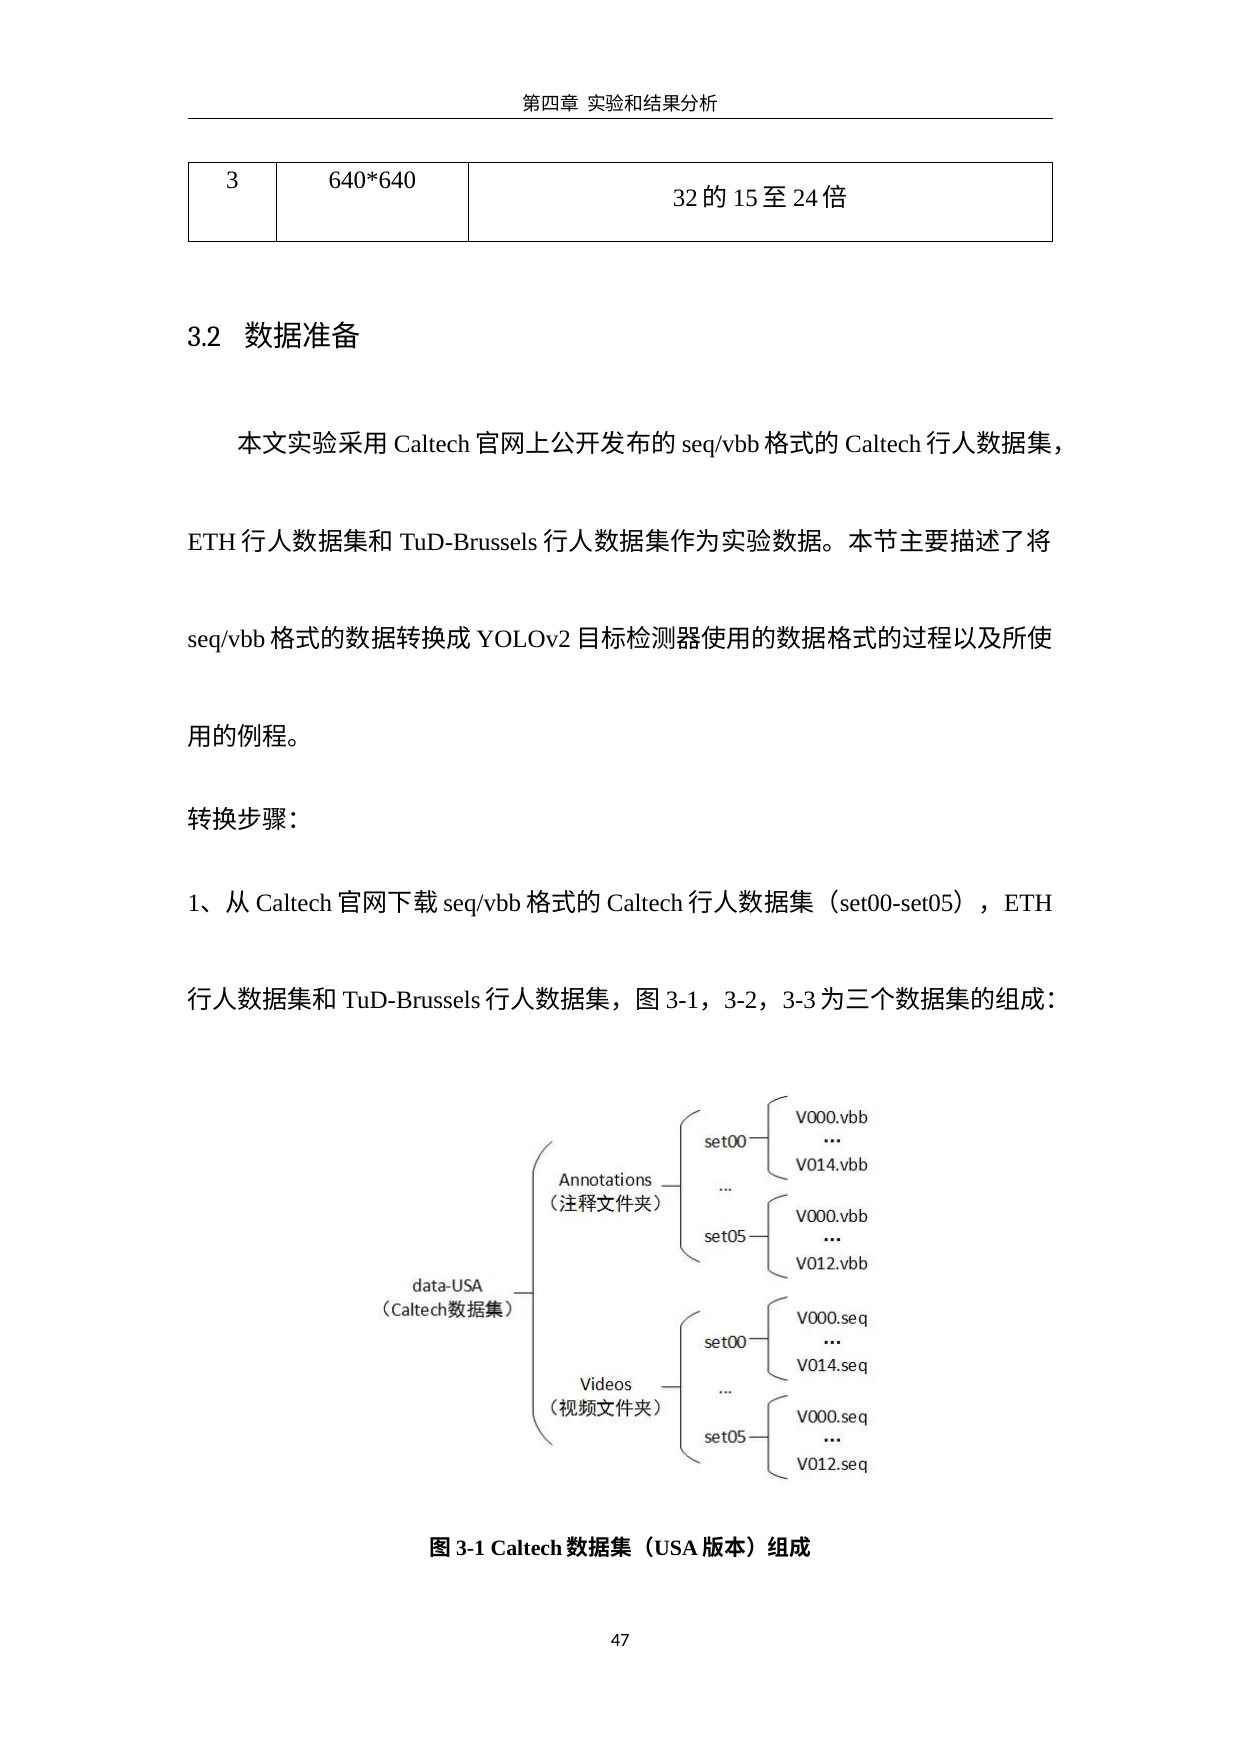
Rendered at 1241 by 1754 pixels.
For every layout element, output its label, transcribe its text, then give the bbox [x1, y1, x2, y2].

text 本文实验采用Caltech官网上公开发布的seq/vbb格式的Caltech行人数据集，ETH行人数据集和TuD-Brussels行人数据集作为实验数据。本节主要描述了将seq/vbb格式的数据转换成YOLOv2目标检测器使用的数据格式的过程以及所使用的例程。 [187, 409, 1053, 767]
text 转换步骤： [187, 785, 1053, 850]
table_cell 32的15至24倍 [469, 163, 1052, 241]
picture [362, 1093, 878, 1487]
table_cell 640*640 [277, 163, 468, 241]
text 1、从Caltech官网下载seq/vbb格式的Caltech行人数据集（set00-set05），ETH行人数据集和TuD-Brussels行人数据集，图3-1，3-2，3-3为三个数据集的组成： [187, 868, 1053, 1031]
text 图 3-1 Caltech数据集（USA版本）组成 [187, 1530, 1053, 1562]
list 数据准备 [187, 301, 1053, 366]
table_cell 3 [189, 163, 276, 241]
